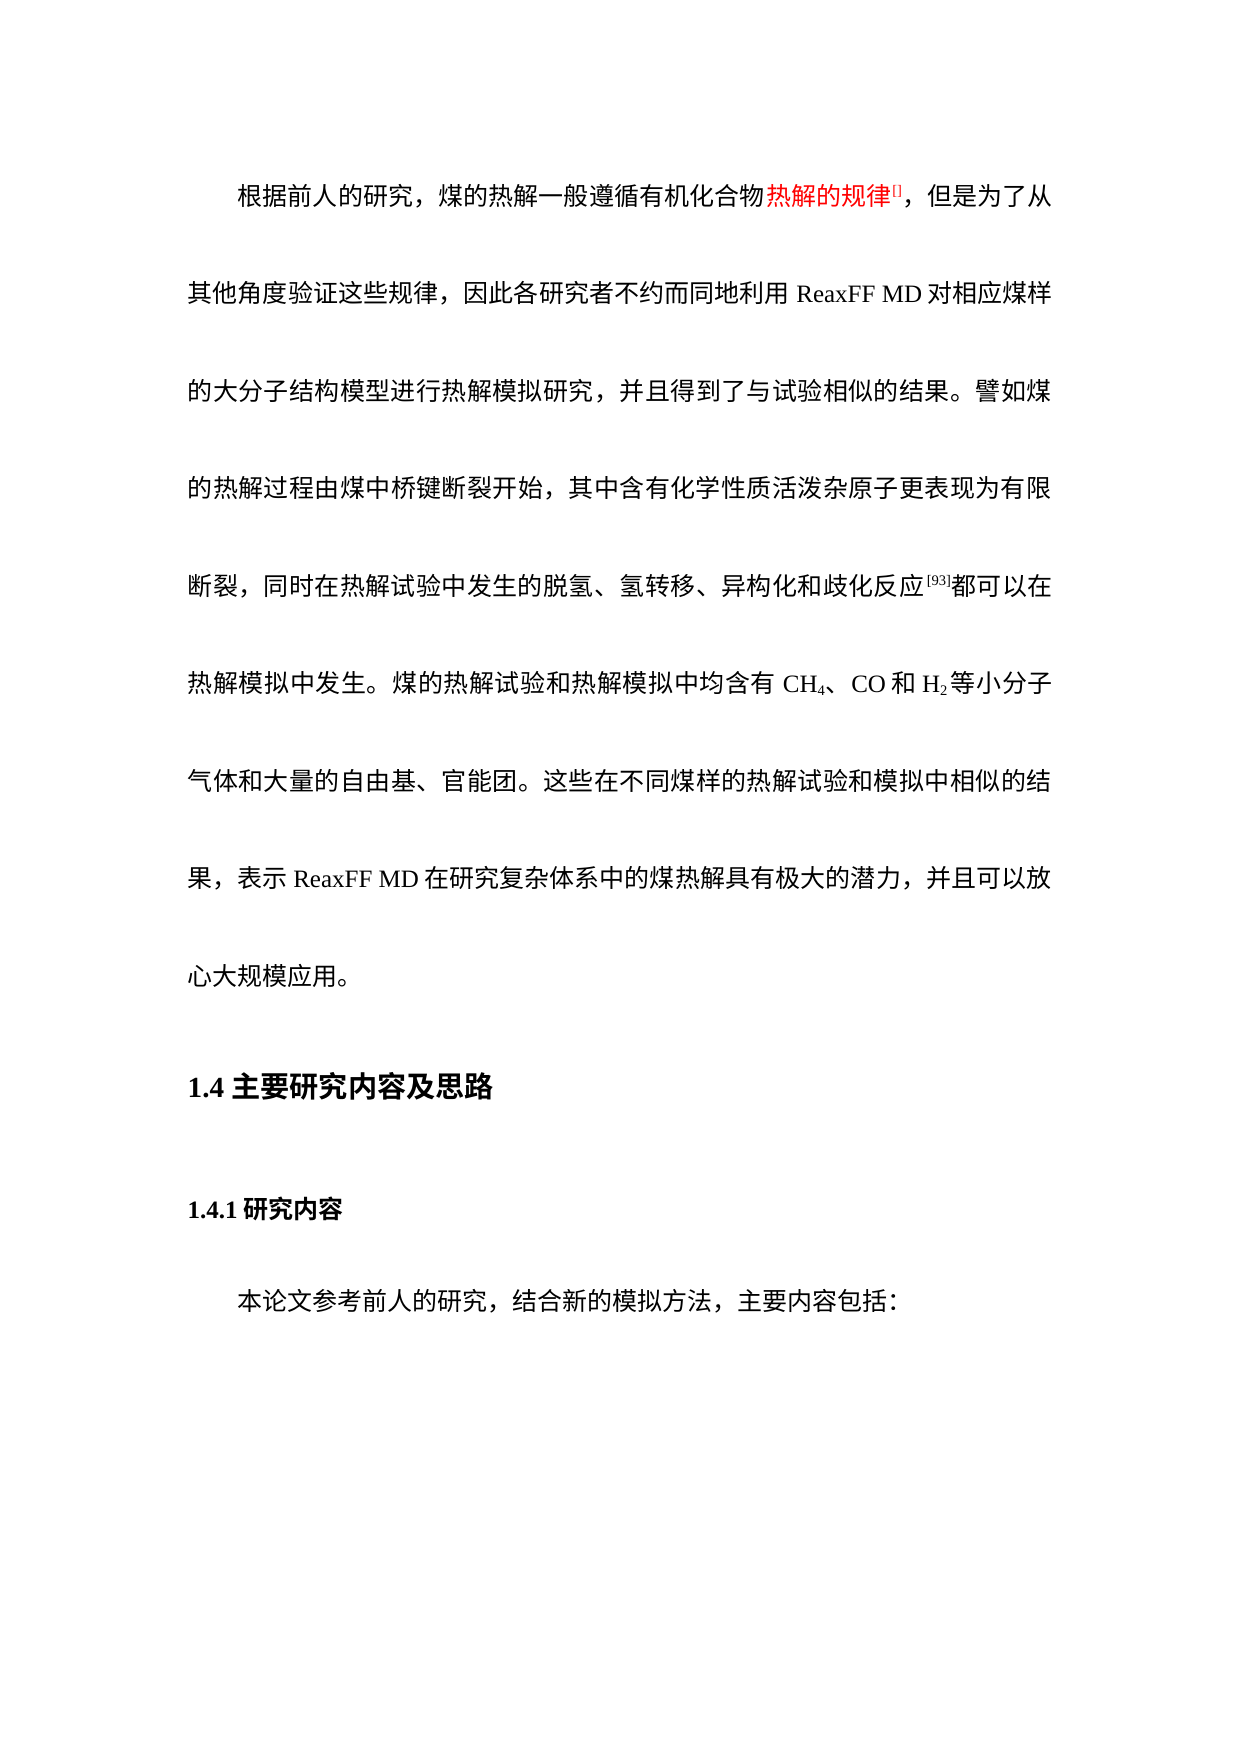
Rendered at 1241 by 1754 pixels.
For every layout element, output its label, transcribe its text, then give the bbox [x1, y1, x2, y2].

subtitle 1.4 主要研究内容及思路 [187, 1052, 1053, 1117]
text 1.4.1 研究内容 [187, 1175, 1053, 1240]
text 根据前人的研究，煤的热解一般遵循有机化合物热解的规律[]，但是为了从其他角度验证这些规律，因此各研究者不约而同地利用ReaxFF MD对相应煤样的大分子结构模型进行热解模拟研究，并且得到了与试验相似的结果。譬如煤的热解过程由煤中桥键断裂开始，其中含有化学性质活泼杂原子更表现为有限断裂，同时在热解试验中发生的脱氢、氢转移、异构化和歧化反应[93]都可以在热解模拟中发生。煤的热解试验和热解模拟中均含有CH4、CO和H2等小分子气体和大量的自由基、官能团。这些在不同煤样的热解试验和模拟中相似的结果，表示ReaxFF MD在研究复杂体系中的煤热解具有极大的潜力，并且可以放心大规模应用。 [187, 162, 1053, 1007]
text 本论文参考前人的研究，结合新的模拟方法，主要内容包括： [187, 1267, 1053, 1332]
